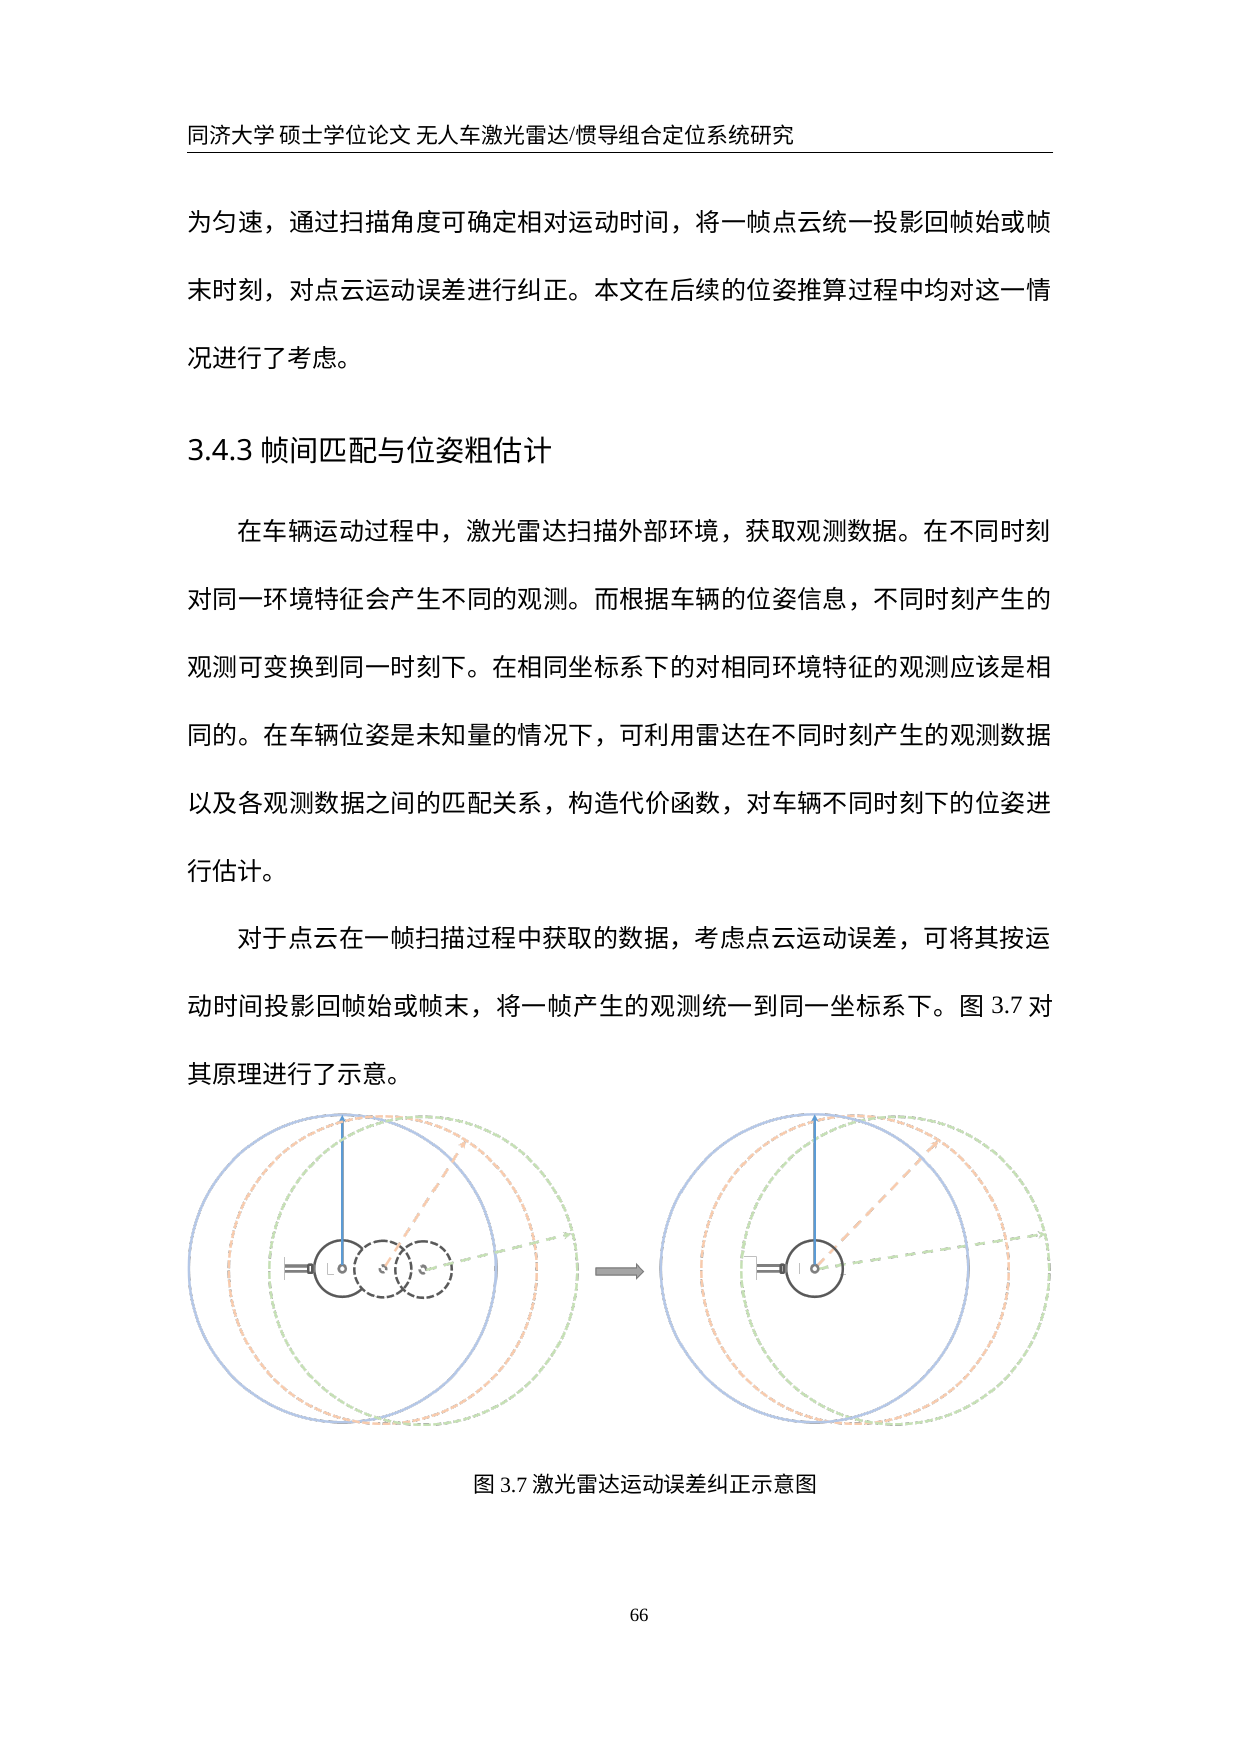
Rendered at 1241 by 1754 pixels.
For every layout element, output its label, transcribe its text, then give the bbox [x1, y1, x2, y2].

text 在车辆运动过程中，激光雷达扫描外部环境，获取观测数据。在不同时刻对同一环境特征会产生不同的观测。而根据车辆的位姿信息，不同时刻产生的观测可变换到同一时刻下。在相同坐标系下的对相同环境特征的观测应该是相同的。在车辆位姿是未知量的情况下，可利用雷达在不同时刻产生的观测数据以及各观测数据之间的匹配关系，构造代价函数，对车辆不同时刻下的位姿进行估计。 [187, 496, 1053, 903]
text 图3.7 激光雷达运动误差纠正示意图 [187, 1466, 1053, 1500]
text 3.4.3 帧间匹配与位姿粗估计 [187, 415, 1053, 483]
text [187, 186, 1053, 390]
text 对于点云在一帧扫描过程中获取的数据，考虑点云运动误差，可将其按运动时间投影回帧始或帧末，将一帧产生的观测统一到同一坐标系下。图3.7对其原理进行了示意。 [187, 903, 1053, 1106]
picture [187, 1106, 1053, 1426]
